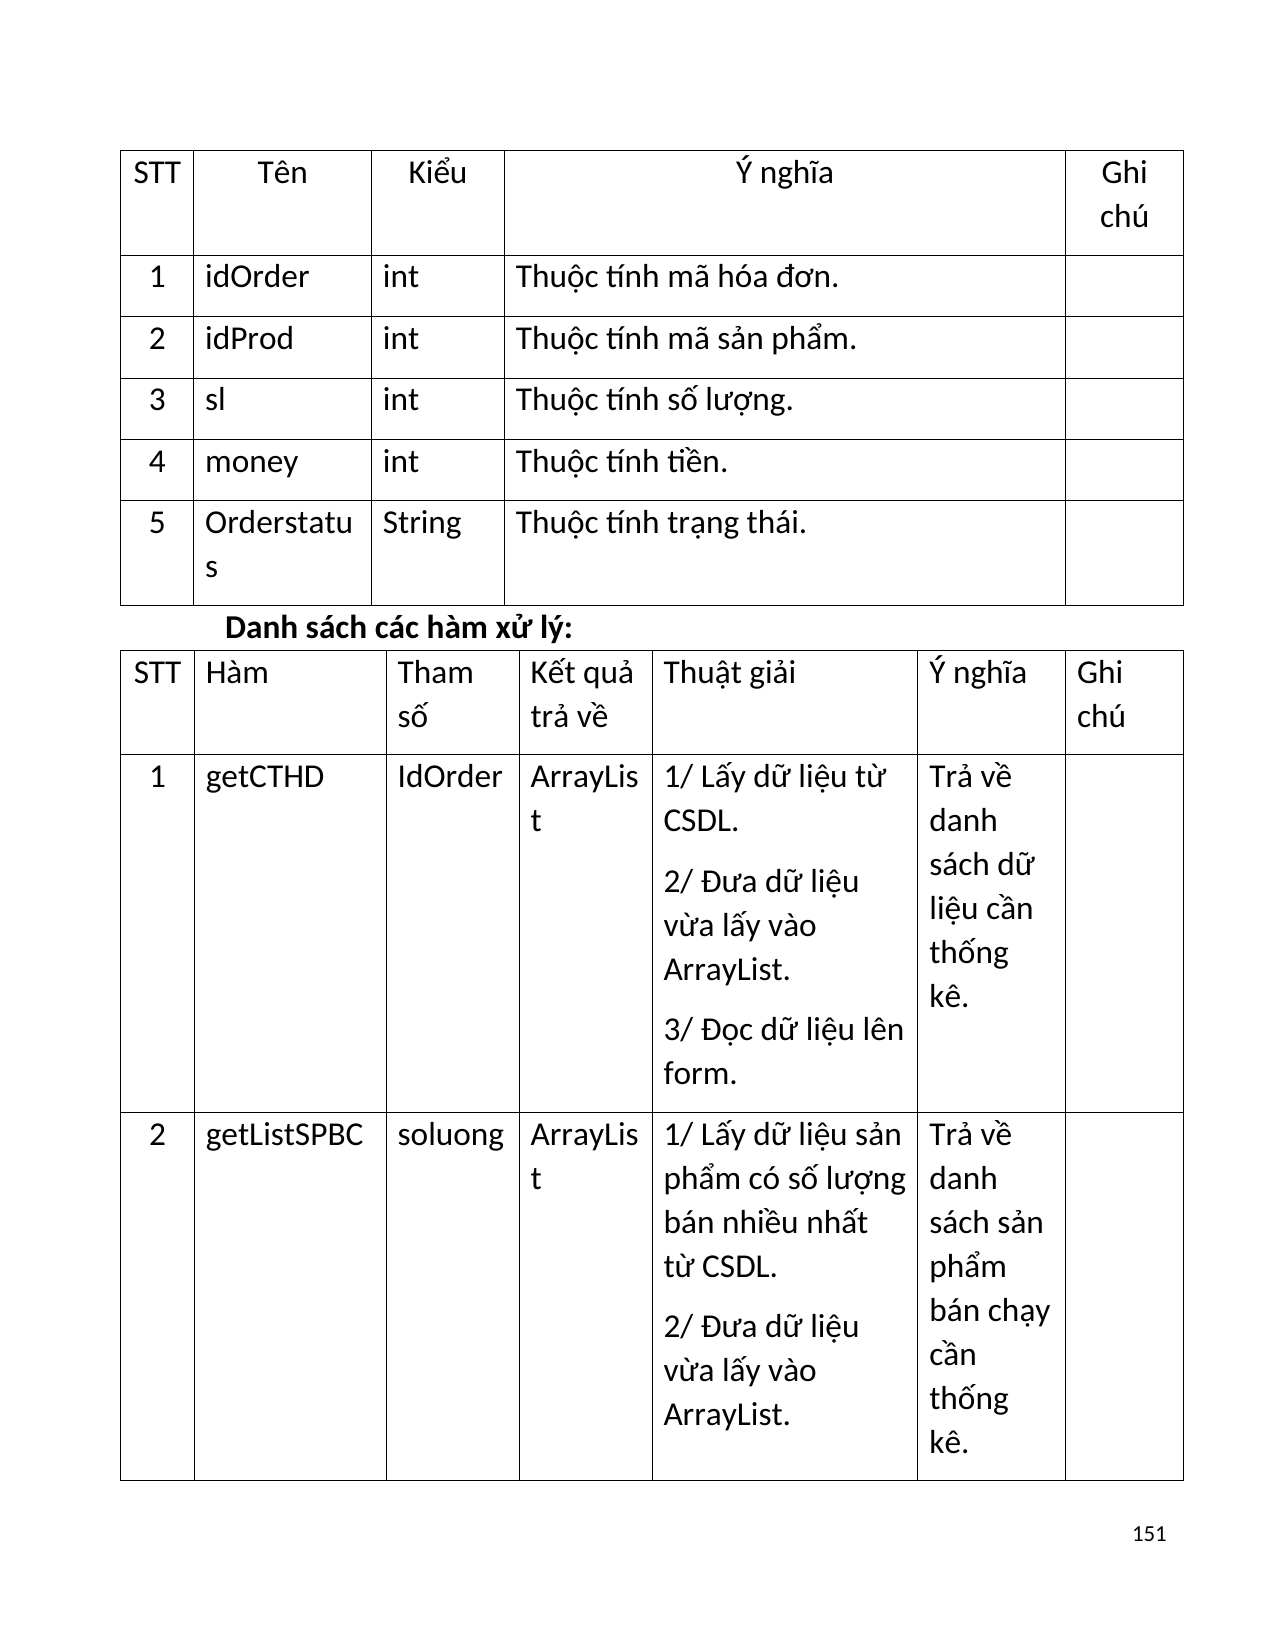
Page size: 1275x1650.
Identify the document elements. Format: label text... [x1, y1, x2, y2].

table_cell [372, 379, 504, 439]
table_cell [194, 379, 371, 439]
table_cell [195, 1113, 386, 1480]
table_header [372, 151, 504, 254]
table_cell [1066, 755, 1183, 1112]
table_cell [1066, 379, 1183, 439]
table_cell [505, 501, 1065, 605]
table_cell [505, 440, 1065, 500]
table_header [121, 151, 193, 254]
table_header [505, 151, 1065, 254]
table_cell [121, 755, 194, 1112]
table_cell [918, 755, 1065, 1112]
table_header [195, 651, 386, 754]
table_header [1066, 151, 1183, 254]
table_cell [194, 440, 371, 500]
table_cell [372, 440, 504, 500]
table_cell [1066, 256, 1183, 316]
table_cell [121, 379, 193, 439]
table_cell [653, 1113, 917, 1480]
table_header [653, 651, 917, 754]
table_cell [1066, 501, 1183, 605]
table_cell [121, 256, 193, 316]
list Danh sách các hàm xử lý: [225, 606, 1167, 647]
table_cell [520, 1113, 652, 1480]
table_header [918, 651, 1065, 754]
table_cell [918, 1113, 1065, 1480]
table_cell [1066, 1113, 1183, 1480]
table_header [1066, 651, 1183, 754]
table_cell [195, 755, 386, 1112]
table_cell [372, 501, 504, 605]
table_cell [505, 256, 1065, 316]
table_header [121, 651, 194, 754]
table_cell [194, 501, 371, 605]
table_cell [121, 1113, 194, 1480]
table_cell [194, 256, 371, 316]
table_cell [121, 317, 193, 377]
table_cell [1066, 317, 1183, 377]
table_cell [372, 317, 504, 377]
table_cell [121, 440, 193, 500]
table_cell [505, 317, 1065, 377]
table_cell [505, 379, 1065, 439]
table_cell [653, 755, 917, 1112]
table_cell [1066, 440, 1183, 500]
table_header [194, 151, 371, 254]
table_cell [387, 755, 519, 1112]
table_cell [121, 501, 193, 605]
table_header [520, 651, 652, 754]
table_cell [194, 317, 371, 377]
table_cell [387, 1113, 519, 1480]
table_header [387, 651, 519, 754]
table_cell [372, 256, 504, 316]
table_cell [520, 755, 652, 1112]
